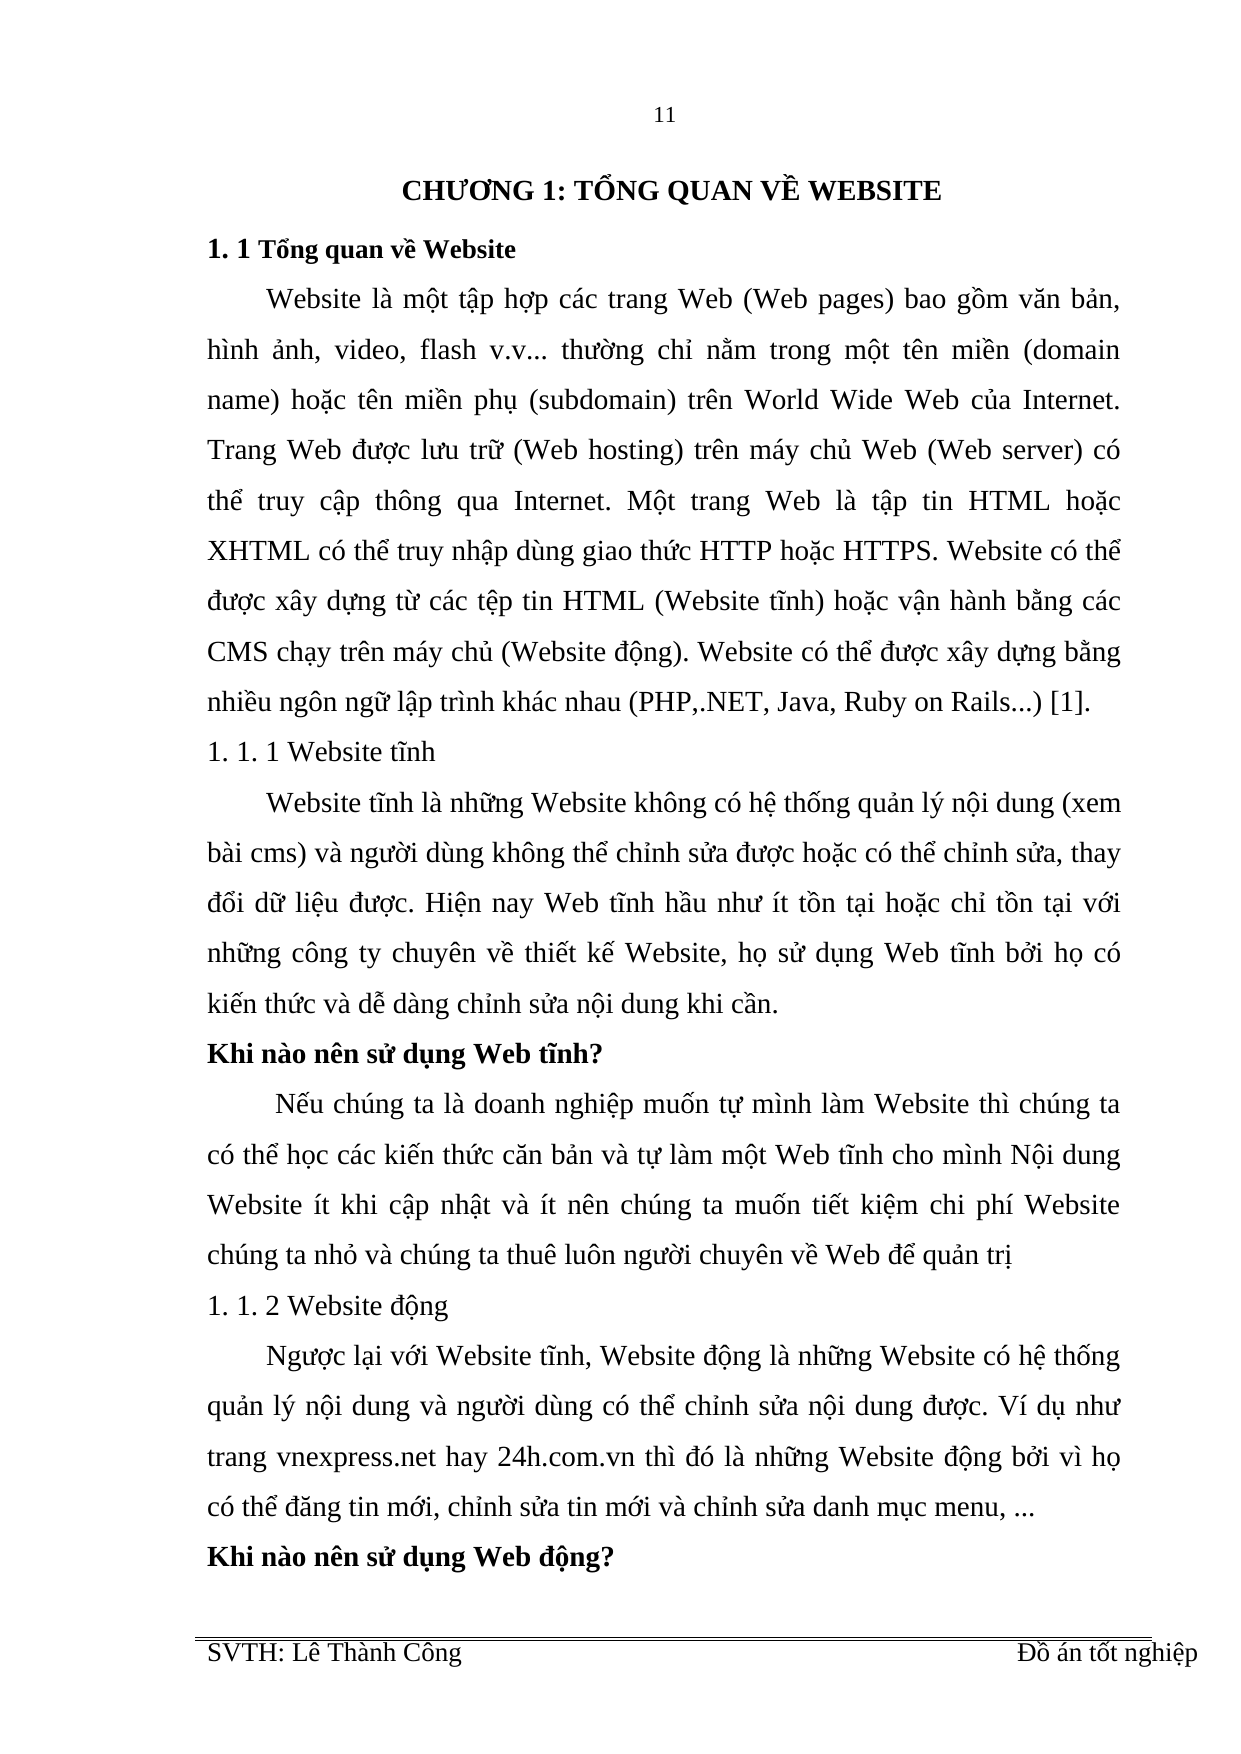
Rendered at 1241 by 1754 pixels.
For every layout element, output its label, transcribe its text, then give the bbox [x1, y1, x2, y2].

subtitle Website tĩnh [207, 734, 1122, 768]
text Khi nào nên sử dụng Web động? [207, 1539, 1122, 1573]
text Website là một tập hợp các trang Web (Web pages) bao gồm văn bản, hình ảnh, video, flash v.v... thường chỉ nằm trong một tên miền (domain name) hoặc tên miền phụ (subdomain) trên World Wide Web của Internet. Trang Web được lưu trữ (Web hosting) trên máy chủ Web (Web server) có thể truy cập thông qua Internet. Một trang Web là tập tin HTML hoặc XHTML có thể truy nhập dùng giao thức HTTP hoặc HTTPS. Website có thể được xây dựng từ các tệp tin HTML (Website tĩnh) hoặc vận hành bằng các CMS chạy trên máy chủ (Website động). Website có thể được xây dựng bằng nhiều ngôn ngữ lập trình khác nhau (PHP,.NET, Java, Ruby on Rails...). [207, 282, 1122, 718]
subtitle Tổng quan về Website [207, 231, 1122, 265]
text Ngược lại với Website tĩnh, Website động là những Website có hệ thống quản lý nội dung và người dùng có thể chỉnh sửa nội dung được. Ví dụ như trang vnexpress.net hay 24h.com.vn thì đó là những Website động bởi vì họ có thể đăng tin mới, chỉnh sửa tin mới và chỉnh sửa danh mục menu, ... [207, 1338, 1122, 1523]
text Khi nào nên sử dụng Web tĩnh? [207, 1036, 1122, 1070]
subtitle TỔNG QUAN VỀ WEBSITE [222, 173, 1122, 206]
text Website tĩnh là những Website không có hệ thống quản lý nội dung (xem bài cms) và người dùng không thể chỉnh sửa được hoặc có thể chỉnh sửa, thay đổi dữ liệu được. Hiện nay Web tĩnh hầu như ít tồn tại hoặc chỉ tồn tại với những công ty chuyên về thiết kế Website, họ sử dụng Web tĩnh bởi họ có kiến thức và dễ dàng chỉnh sửa nội dung khi cần. [207, 785, 1122, 1019]
subtitle Website động [207, 1288, 1122, 1321]
text Nếu chúng ta là doanh nghiệp muốn tự mình làm Website thì chúng ta có thể học các kiến thức căn bản và tự làm một Web tĩnh cho mình Nội dung Website ít khi cập nhật và ít nên chúng ta muốn tiết kiệm chi phí Website chúng ta nhỏ và chúng ta thuê luôn người chuyên về Web để quản trị [207, 1087, 1122, 1271]
